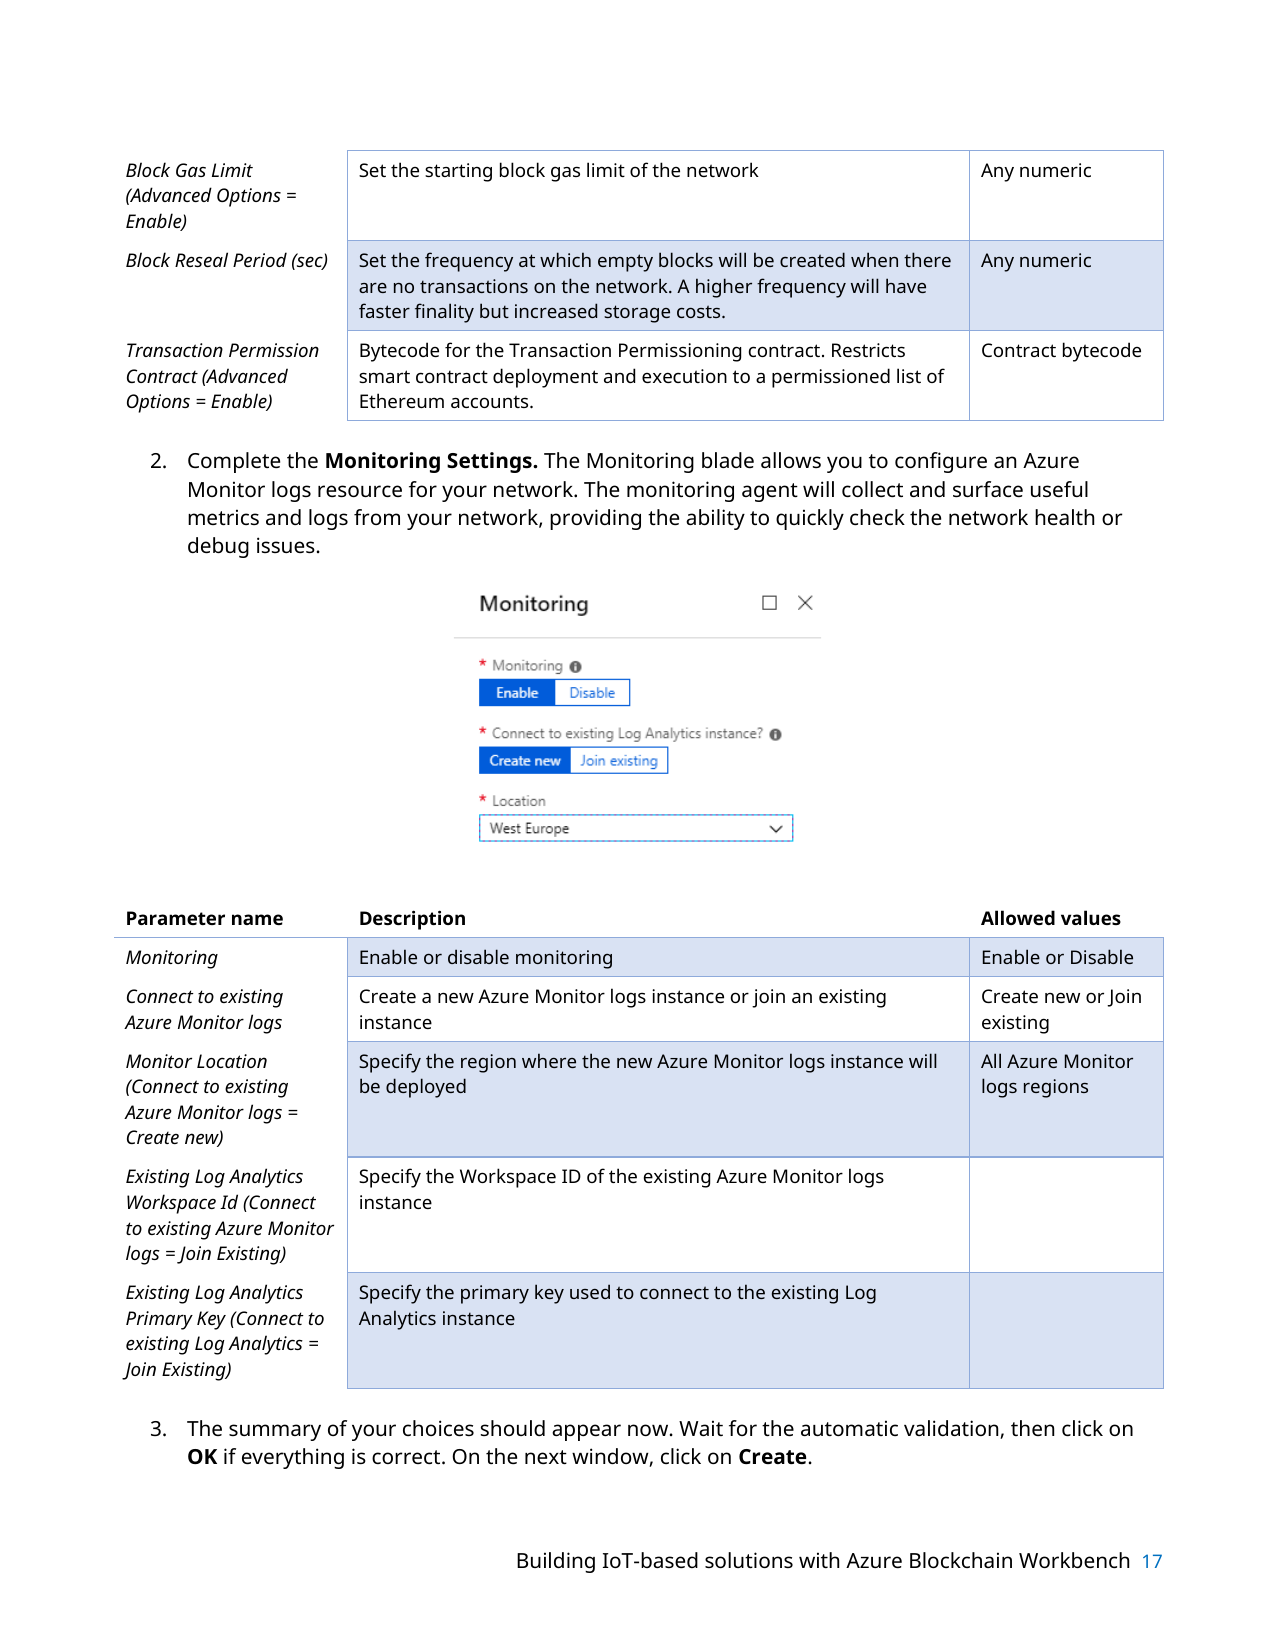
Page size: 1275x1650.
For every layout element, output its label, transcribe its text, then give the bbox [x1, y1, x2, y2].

table_cell Any numeric [970, 241, 1163, 330]
table_header Allowed values [970, 899, 1163, 937]
table_cell Create new or Join existing [970, 977, 1163, 1041]
table_cell Existing Log Analytics Workspace Id (Connect to existing Azure Monitor logs = Join Existing) [114, 1156, 347, 1272]
list Complete the Monitoring Settings. The Monitoring blade allows you to configure an Azure Monitor logs resource for your network. The monitoring agent will collect and surface useful metrics and logs from your network, providing the ability to quickly check the network health or debug issues. [150, 446, 539, 560]
table_header Parameter name [114, 899, 347, 937]
table_cell Enable or disable monitoring [348, 938, 969, 976]
table_cell Block Reseal Period (sec) [114, 240, 347, 330]
table_cell Connect to existing Azure Monitor logs [114, 976, 347, 1041]
table_header Description [347, 899, 969, 937]
table_cell All Azure Monitor logs regions [970, 1042, 1163, 1156]
table_cell Any numeric [970, 151, 1163, 240]
table_cell Existing Log Analytics Primary Key (Connect to existing Log Analytics = Join Existing) [114, 1272, 347, 1388]
table_cell Create a new Azure Monitor logs instance or join an existing instance [348, 977, 969, 1041]
list Complete the Monitoring Settings. The Monitoring blade allows you to configure an Azure Monitor logs resource for your network. The monitoring agent will collect and surface useful metrics and logs from your network, providing the ability to quickly check the network health or debug issues. [321, 446, 1162, 560]
table_cell Transaction Permission Contract (Advanced Options = Enable) [114, 330, 347, 420]
table_cell Block Gas Limit (Advanced Options = Enable) [114, 150, 347, 240]
list The summary of your choices should appear now. Wait for the automatic validation, then click on OK if everything is correct. On the next window, click on Create. [150, 1414, 1162, 1471]
table_cell [970, 1158, 1163, 1272]
table_cell Specify the region where the new Azure Monitor logs instance will be deployed [348, 1042, 969, 1156]
table_cell Specify the Workspace ID of the existing Azure Monitor logs instance [348, 1158, 969, 1272]
table_cell Monitoring [114, 938, 347, 976]
table_cell Monitor Location (Connect to existing Azure Monitor logs = Create new) [114, 1041, 347, 1156]
table_cell Bytecode for the Transaction Permissioning contract. Restricts smart contract deployment and execution to a permissioned list of Ethereum accounts. [348, 331, 969, 420]
table_cell Contract bytecode [970, 331, 1163, 420]
table_cell Set the frequency at which empty blocks will be created when there are no transactions on the network. A higher frequency will have faster finality but increased storage costs. [348, 241, 969, 330]
table_cell [970, 1273, 1163, 1388]
table_cell Set the starting block gas limit of the network [348, 151, 969, 240]
picture [453, 585, 822, 875]
table_cell Specify the primary key used to connect to the existing Log Analytics instance [348, 1273, 969, 1388]
table_cell Enable or Disable [970, 938, 1163, 976]
